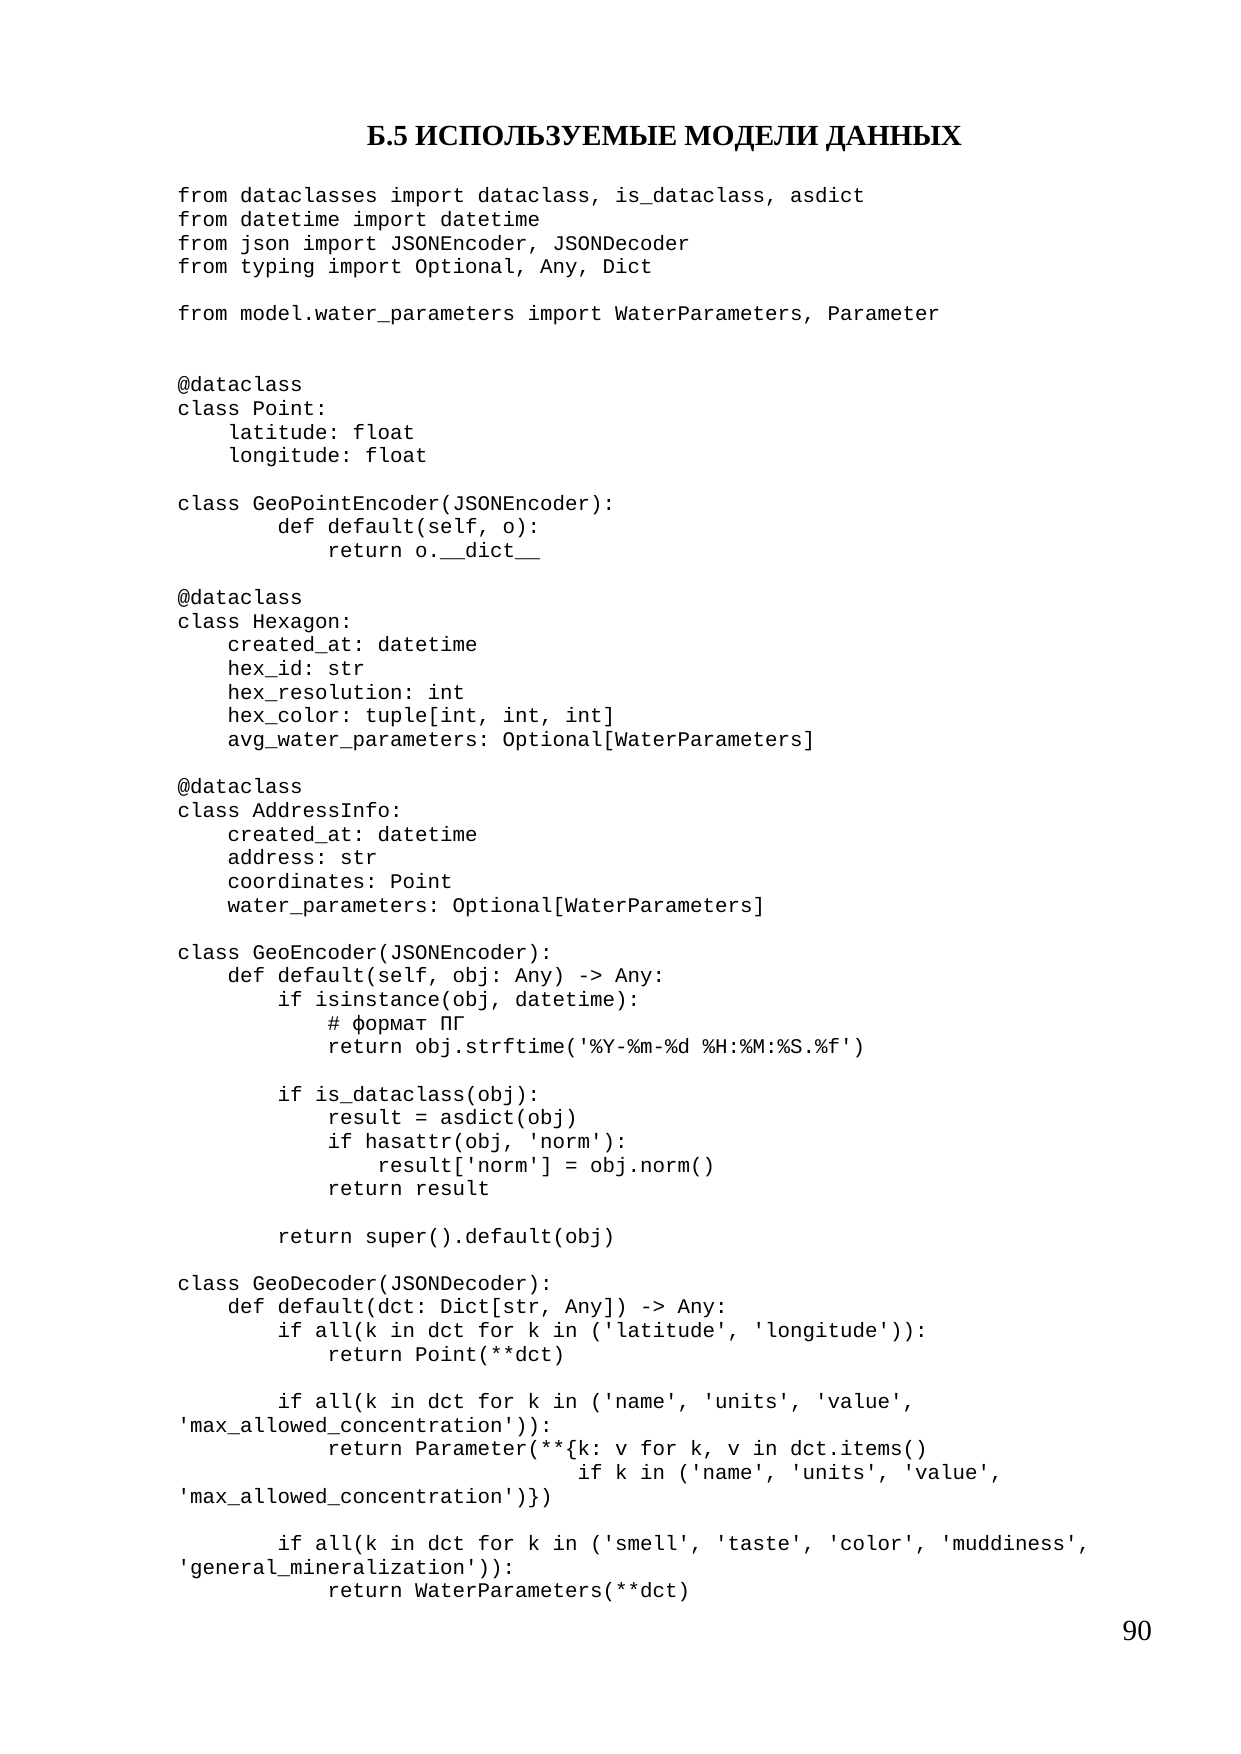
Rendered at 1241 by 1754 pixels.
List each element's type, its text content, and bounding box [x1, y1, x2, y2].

text coordinates: Point [177, 871, 1152, 894]
text return Point(**dct) [177, 1344, 1152, 1367]
text class GeoEncoder(JSONEncoder): [177, 942, 1152, 966]
text class AddressInfo: [177, 800, 1152, 824]
text return o.__dict__ [177, 540, 1152, 563]
text result = asdict(obj) [177, 1107, 1152, 1131]
text @dataclass [177, 374, 1152, 398]
text if k in ('name', 'units', 'value', 'max_allowed_concentration')}) [177, 1462, 1152, 1509]
text return super().default(obj) [177, 1226, 1152, 1249]
text latitude: float [177, 422, 1152, 445]
text result['norm'] = obj.norm() [177, 1155, 1152, 1178]
text def default(self, obj: Any) -> Any: [177, 966, 1152, 989]
text from typing import Optional, Any, Dict [177, 256, 1152, 280]
text # формат ПГ [177, 1013, 1152, 1036]
text hex_resolution: int [177, 682, 1152, 705]
text class GeoDecoder(JSONDecoder): [177, 1273, 1152, 1297]
text class Hexagon: [177, 611, 1152, 634]
text def default(dct: Dict[str, Any]) -> Any: [177, 1297, 1152, 1320]
text return obj.strftime('%Y-%m-%d %H:%M:%S.%f') [177, 1036, 1152, 1060]
text water_parameters: Optional[WaterParameters] [177, 894, 1152, 918]
text avg_water_parameters: Optional[WaterParameters] [177, 729, 1152, 753]
text def default(self, o): [177, 516, 1152, 540]
text from json import JSONEncoder, JSONDecoder [177, 232, 1152, 256]
text @dataclass [177, 776, 1152, 800]
text from dataclasses import dataclass, is_dataclass, asdict [177, 185, 1152, 209]
text if isinstance(obj, datetime): [177, 989, 1152, 1013]
text class Point: [177, 398, 1152, 422]
text address: str [177, 847, 1152, 871]
text hex_id: str [177, 658, 1152, 682]
text if hasattr(obj, 'norm'): [177, 1131, 1152, 1155]
text class GeoPointEncoder(JSONEncoder): [177, 493, 1152, 516]
text return result [177, 1178, 1152, 1202]
text return Parameter(**{k: v for k, v in dct.items() [177, 1438, 1152, 1462]
text if all(k in dct for k in ('latitude', 'longitude')): [177, 1320, 1152, 1344]
text if all(k in dct for k in ('name', 'units', 'value', 'max_allowed_concentration')): [177, 1391, 1152, 1438]
text longitude: float [177, 445, 1152, 469]
text @dataclass [177, 587, 1152, 611]
subtitle Б.5 ИСПОЛЬЗУЕМЫЕ МОДЕЛИ ДАННЫХ [177, 118, 1152, 152]
text if is_dataclass(obj): [177, 1084, 1152, 1107]
text from model.water_parameters import WaterParameters, Parameter [177, 303, 1152, 327]
text from datetime import datetime [177, 209, 1152, 232]
text if all(k in dct for k in ('smell', 'taste', 'color', 'muddiness', 'general_mineralization')): [177, 1533, 1152, 1580]
text created_at: datetime [177, 824, 1152, 847]
text created_at: datetime [177, 634, 1152, 658]
text hex_color: tuple[int, int, int] [177, 705, 1152, 729]
text return WaterParameters(**dct) [177, 1580, 1152, 1604]
